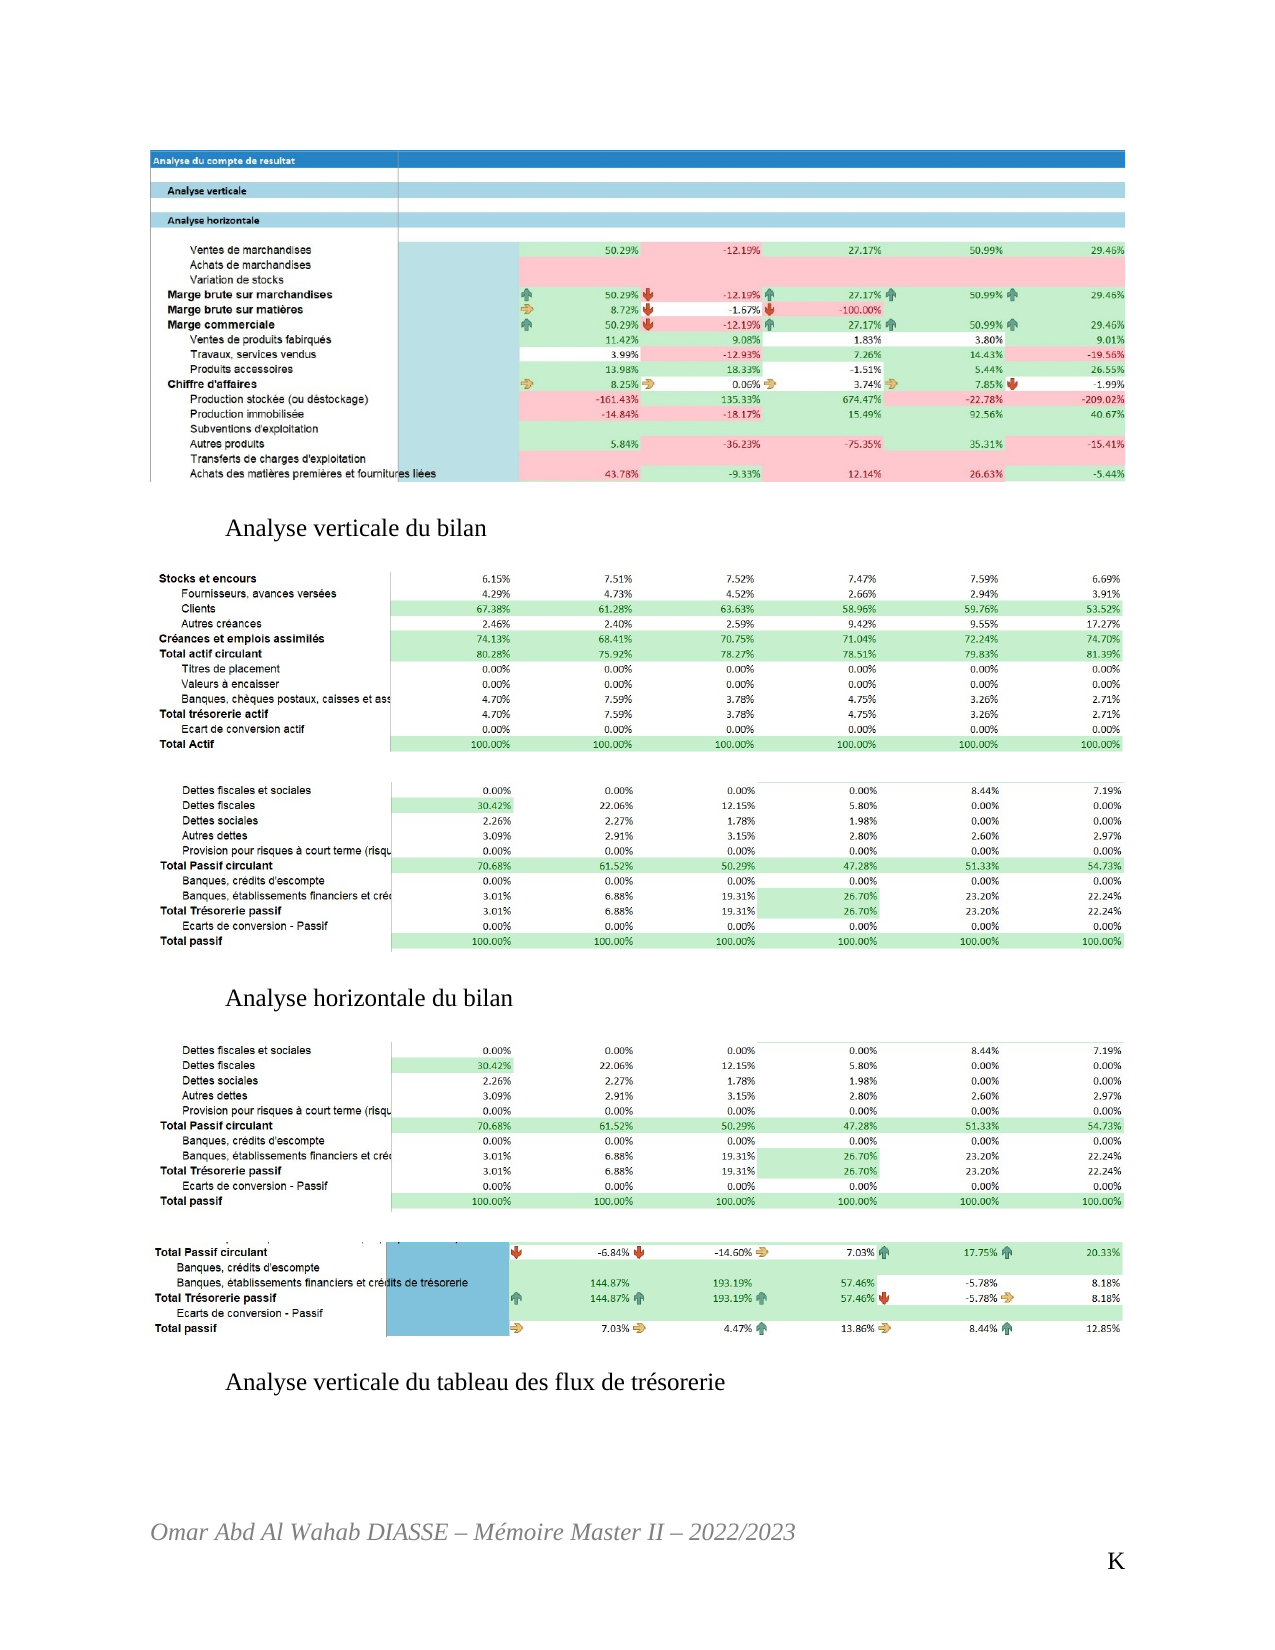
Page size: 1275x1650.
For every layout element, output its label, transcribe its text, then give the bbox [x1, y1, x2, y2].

picture [150, 572, 1125, 752]
picture [150, 150, 1125, 482]
picture [150, 1242, 1125, 1337]
text Analyse verticale du tableau des flux de trésorerie [225, 1367, 1125, 1396]
picture [150, 782, 1125, 952]
text Analyse horizontale du bilan [225, 983, 1125, 1011]
text Analyse verticale du bilan [225, 513, 1125, 541]
picture [150, 1042, 1125, 1212]
